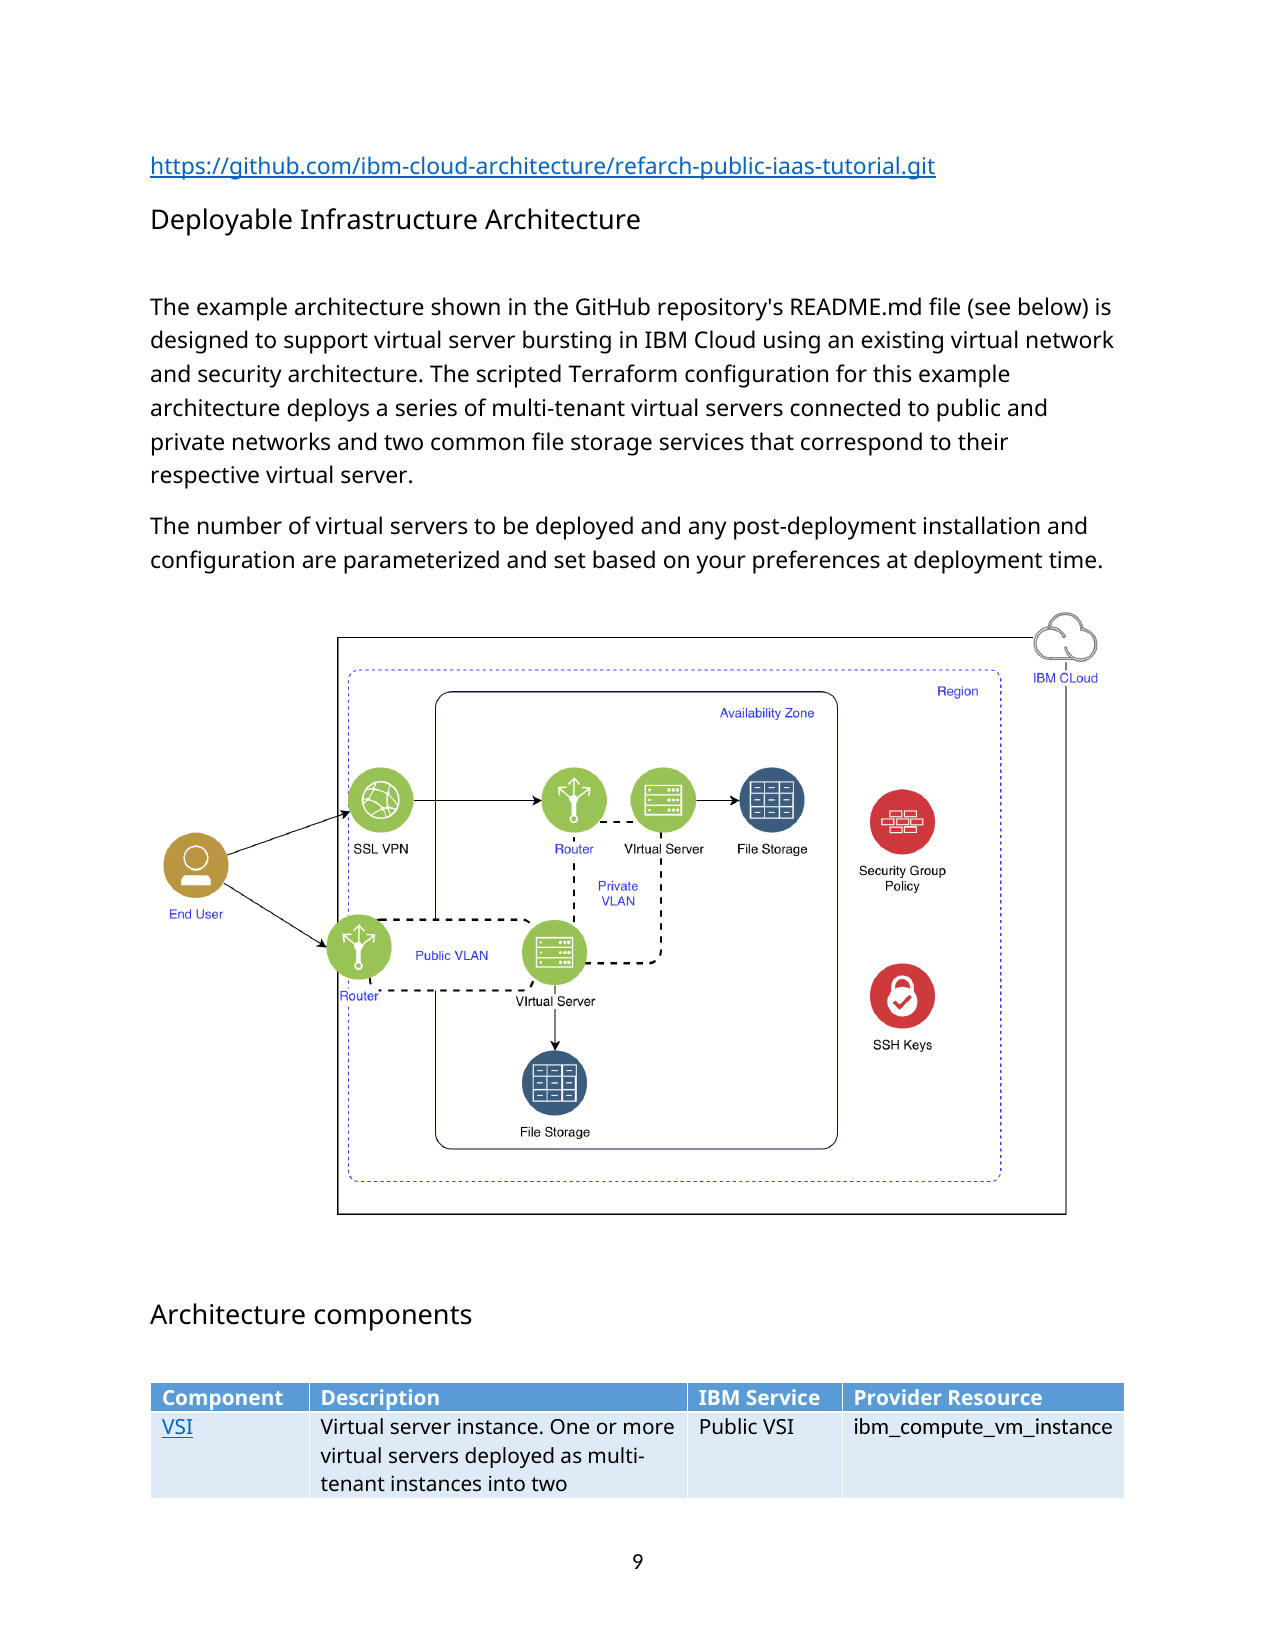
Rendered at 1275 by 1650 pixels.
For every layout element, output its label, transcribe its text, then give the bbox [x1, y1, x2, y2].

subtitle Architecture components [150, 1295, 1125, 1332]
table_header IBM Service [688, 1383, 842, 1411]
text https://github.com/ibm-cloud-architecture/refarch-public-iaas-tutorial.git [150, 150, 1125, 181]
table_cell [843, 1413, 1124, 1498]
table_header Description [310, 1383, 687, 1411]
picture [150, 593, 1125, 1233]
subtitle Deployable Infrastructure Architecture [150, 200, 1125, 237]
table_header Provider Resource [843, 1383, 1124, 1411]
text The example architecture shown in the GitHub repository's README.md file (see below) is designed to support virtual server bursting in IBM Cloud using an existing virtual network and security architecture. The scripted Terraform configuration for this example architecture deploys a series of multi-tenant virtual servers connected to public and private networks and two common file storage services that correspond to their respective virtual server. [150, 291, 1125, 491]
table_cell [310, 1413, 687, 1498]
text The number of virtual servers to be deployed and any post-deployment installation and configuration are parameterized and set based on your preferences at deployment time. [150, 510, 1125, 575]
table_cell VSI [151, 1413, 309, 1498]
table_cell Public VSI [688, 1413, 842, 1498]
table_header Component [151, 1383, 309, 1411]
